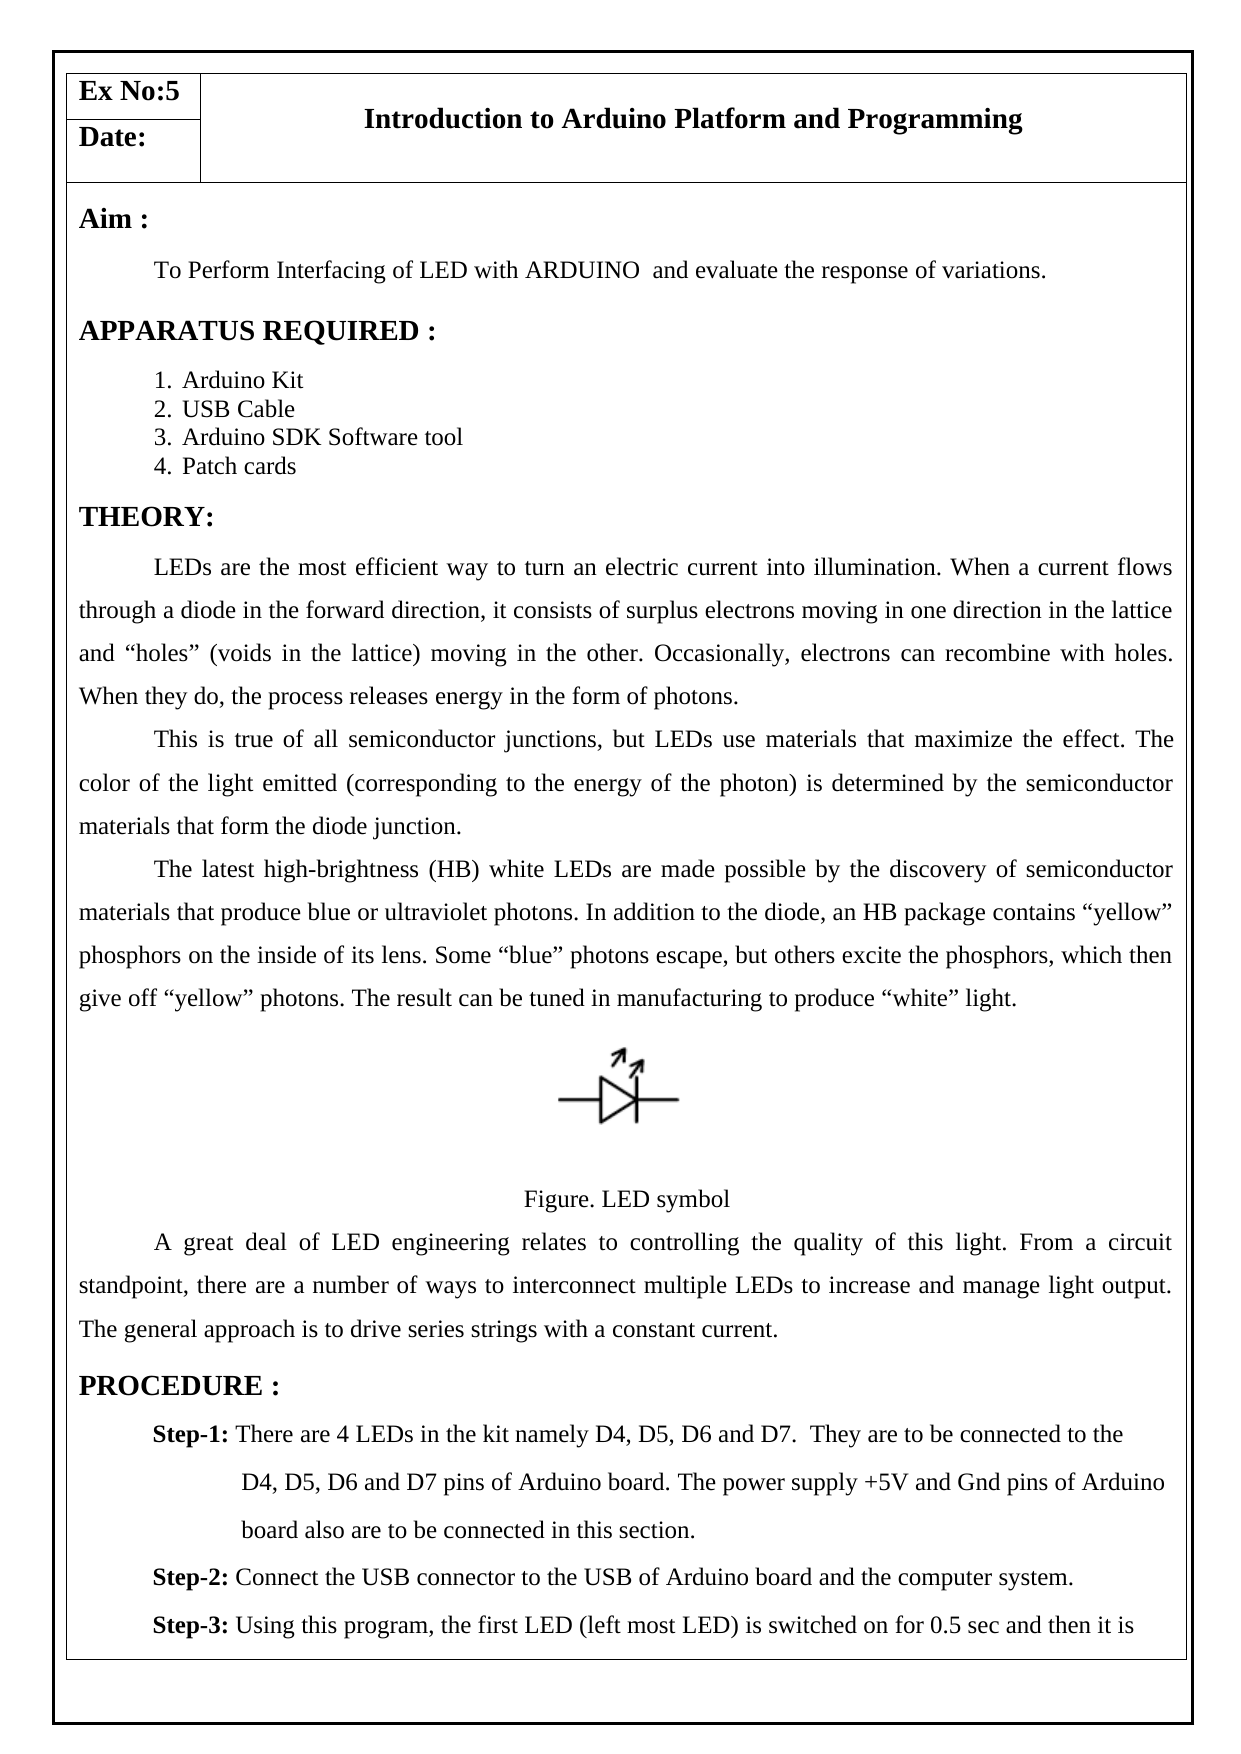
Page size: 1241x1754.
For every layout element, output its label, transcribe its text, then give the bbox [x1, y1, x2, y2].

picture [557, 1046, 681, 1125]
table_cell Date: [67, 120, 200, 182]
table_header Introduction to Arduino Platform and Programming [201, 74, 1186, 182]
table_cell Aim : To Perform Interfacing of LED with ARDUINO and evaluate the response of variations. APPARATUS REQUIRED : Arduino Kit USB Cable Arduino SDK Software tool Patch cards THEORY: LEDs are the most efficient way to turn an electric current into illumination. When a current flows through a diode in the forward direction, it consists of surplus electrons moving in one direction in the lattice and “holes” (voids in the lattice) moving in the other. Occasionally, electrons can recombine with holes. When they do, the process releases energy in the form of photons. This is true of all semiconductor junctions, but LEDs use materials that maximize the effect. The color of the light emitted (corresponding to the energy of the photon) is determined by the semiconductor materials that form the diode junction. The latest high-brightness (HB) white LEDs are made possible by the discovery of semiconductor materials that produce blue or ultraviolet photons. In addition to the diode, an HB package contains “yellow” phosphors on the inside of its lens. Some “blue” photons escape, but others excite the phosphors, which then give off “yellow” photons. The result can be tuned in manufacturing to produce “white” light. Figure. LED symbol A great deal of LED engineering relates to controlling the quality of this light. From a circuit standpoint, there are a number of ways to interconnect multiple LEDs to increase and manage light output. The general approach is to drive series strings with a constant current. PROCEDURE : Step-1: There are 4 LEDs in the kit namely D4, D5, D6 and D7. They are to be connected to the D4, D5, D6 and D7 pins of Arduino board. The power supply +5V and Gnd pins of Arduino board also are to be connected in this section. Step-2: Connect the USB connector to the USB of Arduino board and the computer system. Step-3: Using this program, the first LED (left most LED) is switched on for 0.5 sec and then it is [67, 183, 1186, 1659]
table_header Ex No:5 [67, 74, 200, 119]
